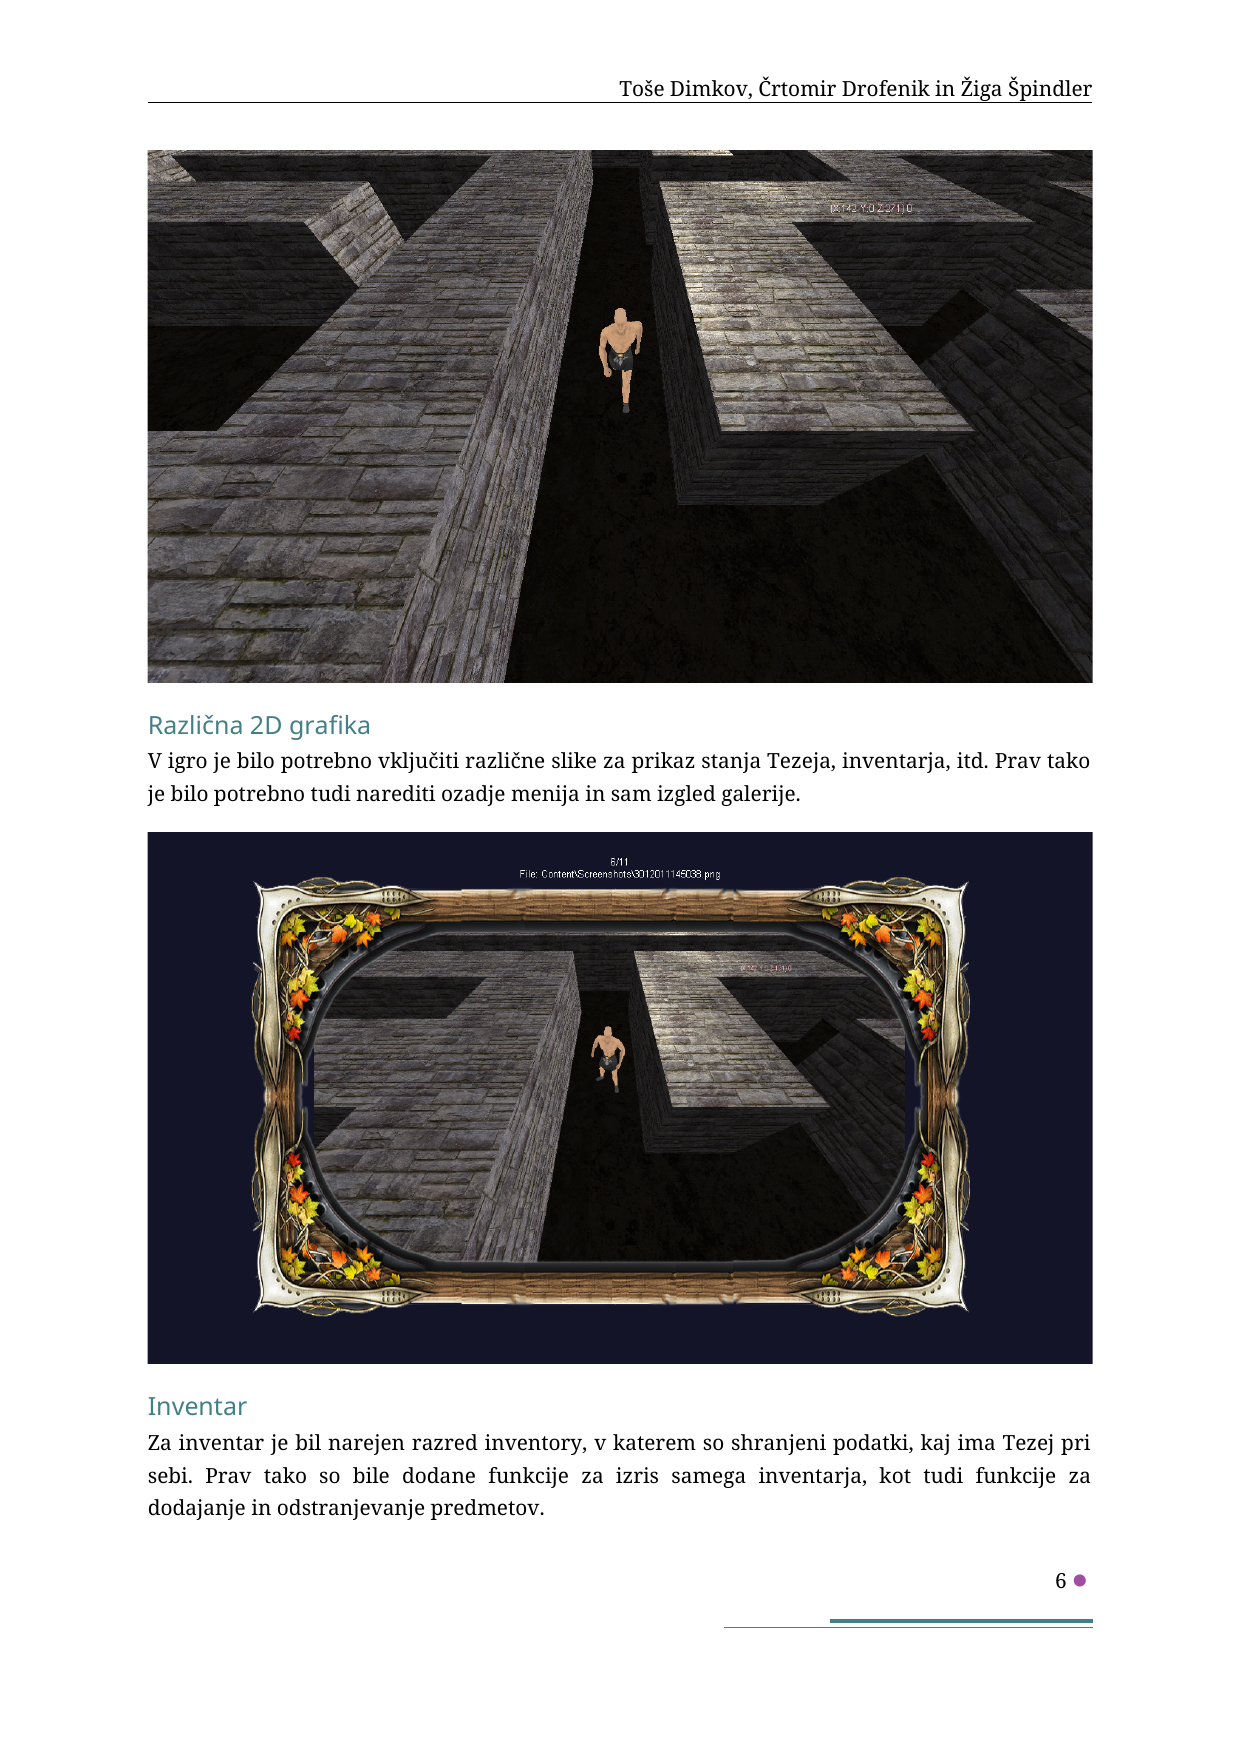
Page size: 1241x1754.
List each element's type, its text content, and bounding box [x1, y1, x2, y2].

picture [147, 150, 1093, 683]
text V igro je bilo potrebno vključiti različne slike za prikaz stanja Tezeja, inventarja, itd. Prav tako je bilo potrebno tudi narediti ozadje menija in sam izgled galerije. [148, 746, 1092, 807]
subtitle Inventar [148, 1389, 1092, 1423]
text Za inventar je bil narejen razred inventory, v katerem so shranjeni podatki, kaj ima Tezej pri sebi. Prav tako so bile dodane funkcije za izris samega inventarja, kot tudi funkcije za dodajanje in odstranjevanje predmetov. [148, 1428, 1092, 1522]
subtitle Različna 2D grafika [148, 707, 1092, 741]
picture [147, 832, 1093, 1364]
